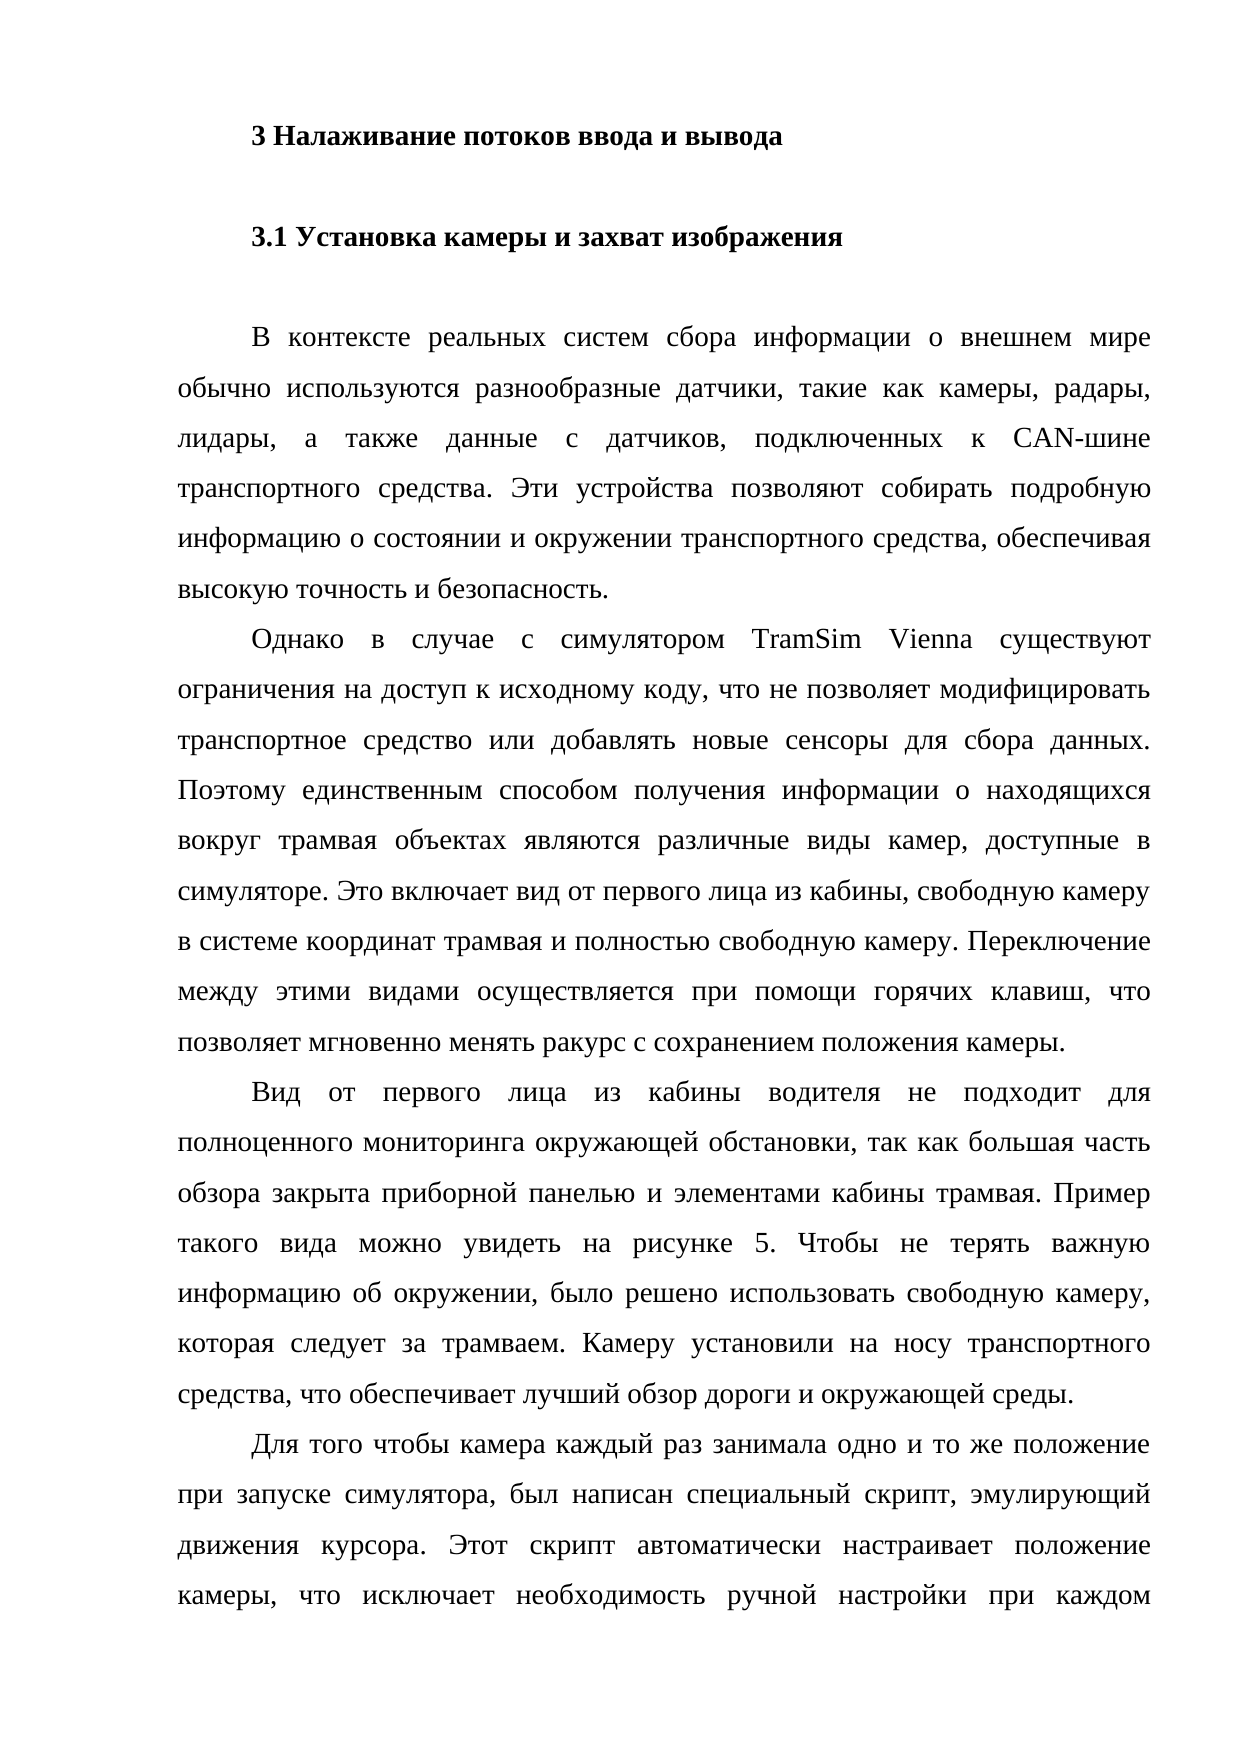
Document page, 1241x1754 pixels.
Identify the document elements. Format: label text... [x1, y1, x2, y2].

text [177, 1426, 1152, 1611]
text Вид от первого лица из кабины водителя не подходит для полноценного мониторинга окружающей обстановки, так как большая часть обзора закрыта приборной панелью и элементами кабины трамвая. Пример такого вида можно увидеть на рисунке 5. Чтобы не терять важную информацию об окружении, было решено использовать свободную камеру, которая следует за трамваем. Камеру установили на носу транспортного средства, что обеспечивает лучший обзор дороги и окружающей среды. [177, 1074, 1152, 1409]
subtitle 3 Налаживание потоков ввода и вывода [177, 118, 1152, 152]
text В контексте реальных систем сбора информации о внешнем мире обычно используются разнообразные датчики, такие как камеры, радары, лидары, а также данные с датчиков, подключенных к CAN-шине транспортного средства. Эти устройства позволяют собирать подробную информацию о состоянии и окружении транспортного средства, обеспечивая высокую точность и безопасность. [177, 319, 1152, 604]
text Однако в случае с симулятором TramSim Vienna существуют ограничения на доступ к исходному коду, что не позволяет модифицировать транспортное средство или добавлять новые сенсоры для сбора данных. Поэтому единственным способом получения информации о находящихся вокруг трамвая объектах являются различные виды камер, доступные в симуляторе. Это включает вид от первого лица из кабины, свободную камеру в системе координат трамвая и полностью свободную камеру. Переключение между этими видами осуществляется при помощи горячих клавиш, что позволяет мгновенно менять ракурс с сохранением положения камеры. [177, 621, 1152, 1057]
subtitle 3.1 Установка камеры и захват изображения [177, 219, 1152, 252]
